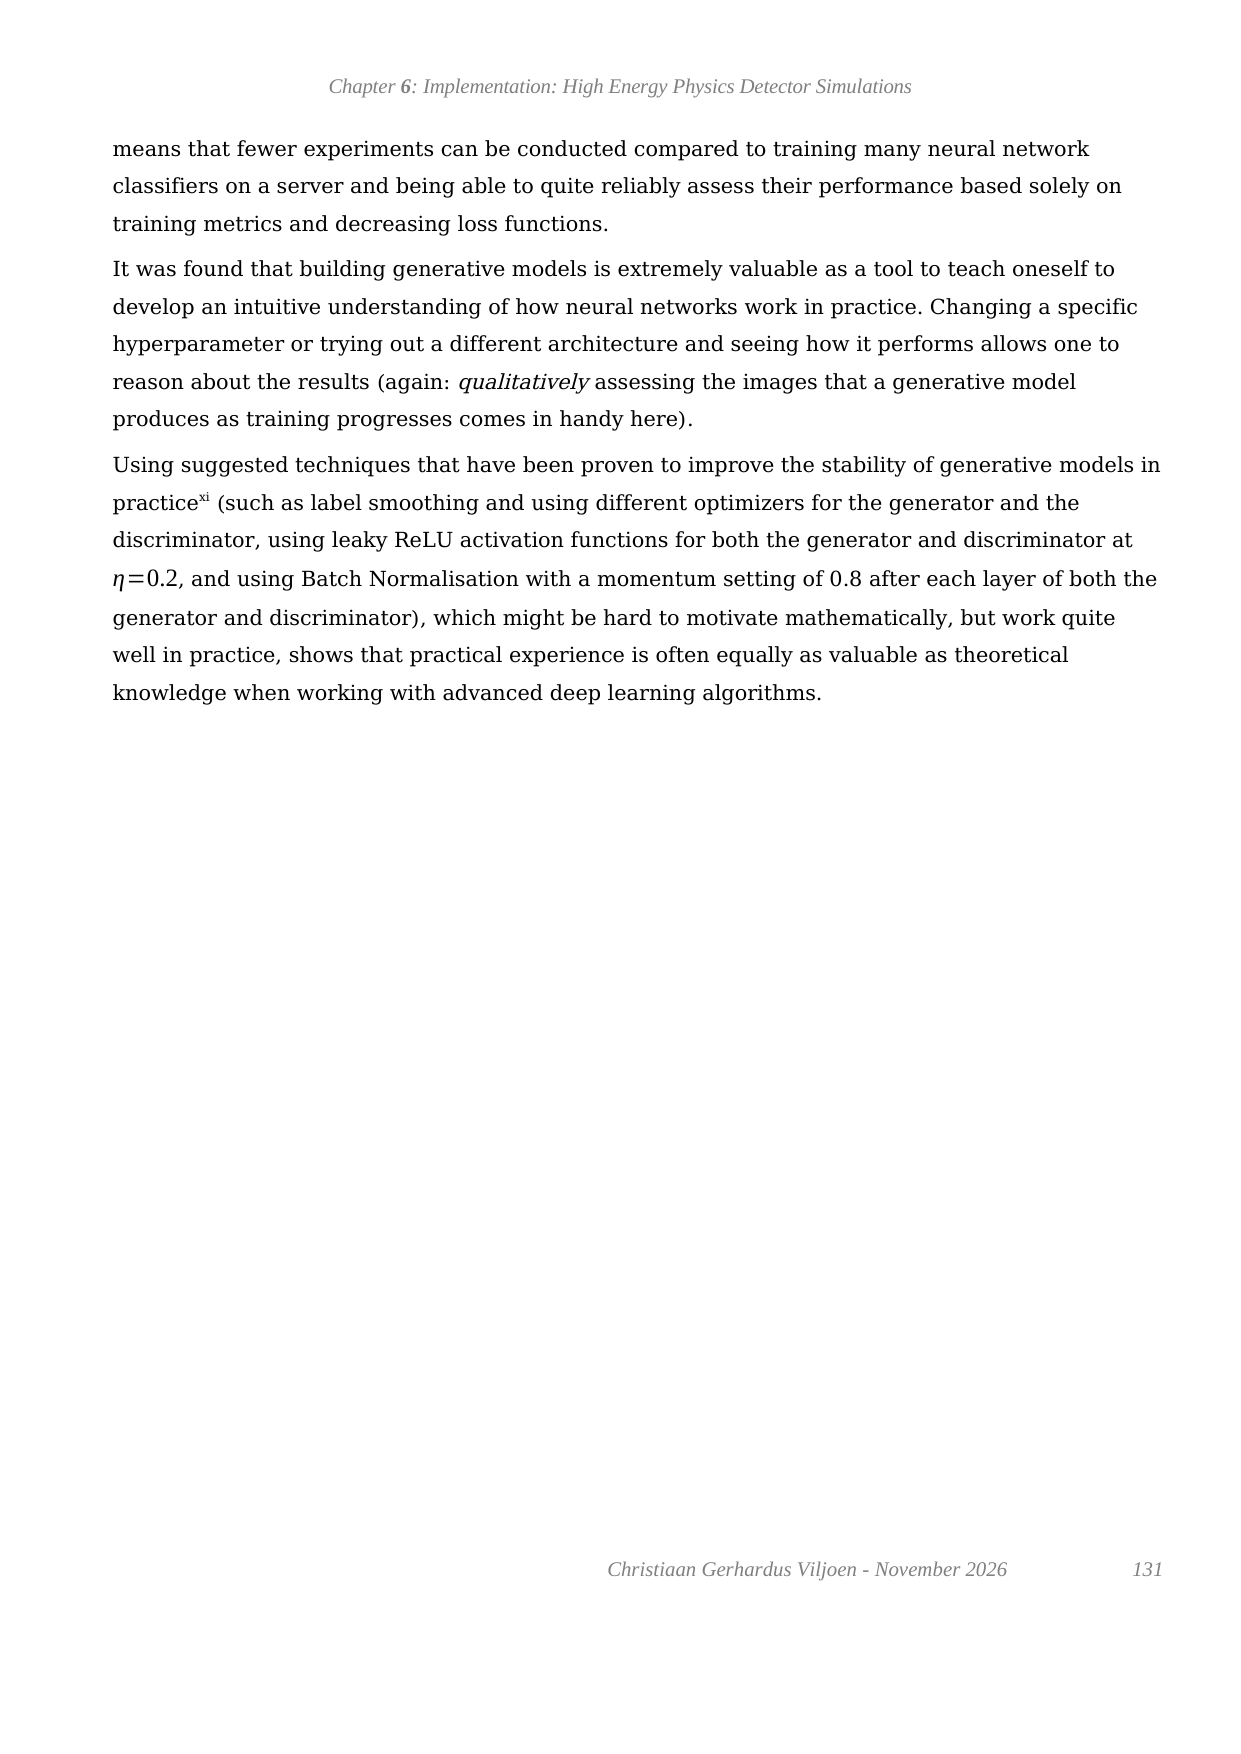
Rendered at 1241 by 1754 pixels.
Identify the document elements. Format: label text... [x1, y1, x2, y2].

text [112, 135, 1165, 235]
text Using suggested techniques that have been proven to improve the stability of generative models in practice (such as label smoothing and using different optimizers for the generator and the discriminator, using leaky ReLU activation functions for both the generator and discriminator at , and using Batch Normalisation with a momentum setting of 0.8 after each layer of both the generator and discriminator), which might be hard to motivate mathematically, but work quite well in practice, shows that practical experience is often equally as valuable as theoretical knowledge when working with advanced deep learning algorithms. [112, 452, 1165, 705]
text It was found that building generative models is extremely valuable as a tool to teach oneself to develop an intuitive understanding of how neural networks work in practice. Changing a specific hyperparameter or trying out a different architecture and seeing how it performs allows one to reason about the results (again: qualitatively assessing the images that a generative model produces as training progresses comes in handy here). [112, 256, 1165, 431]
